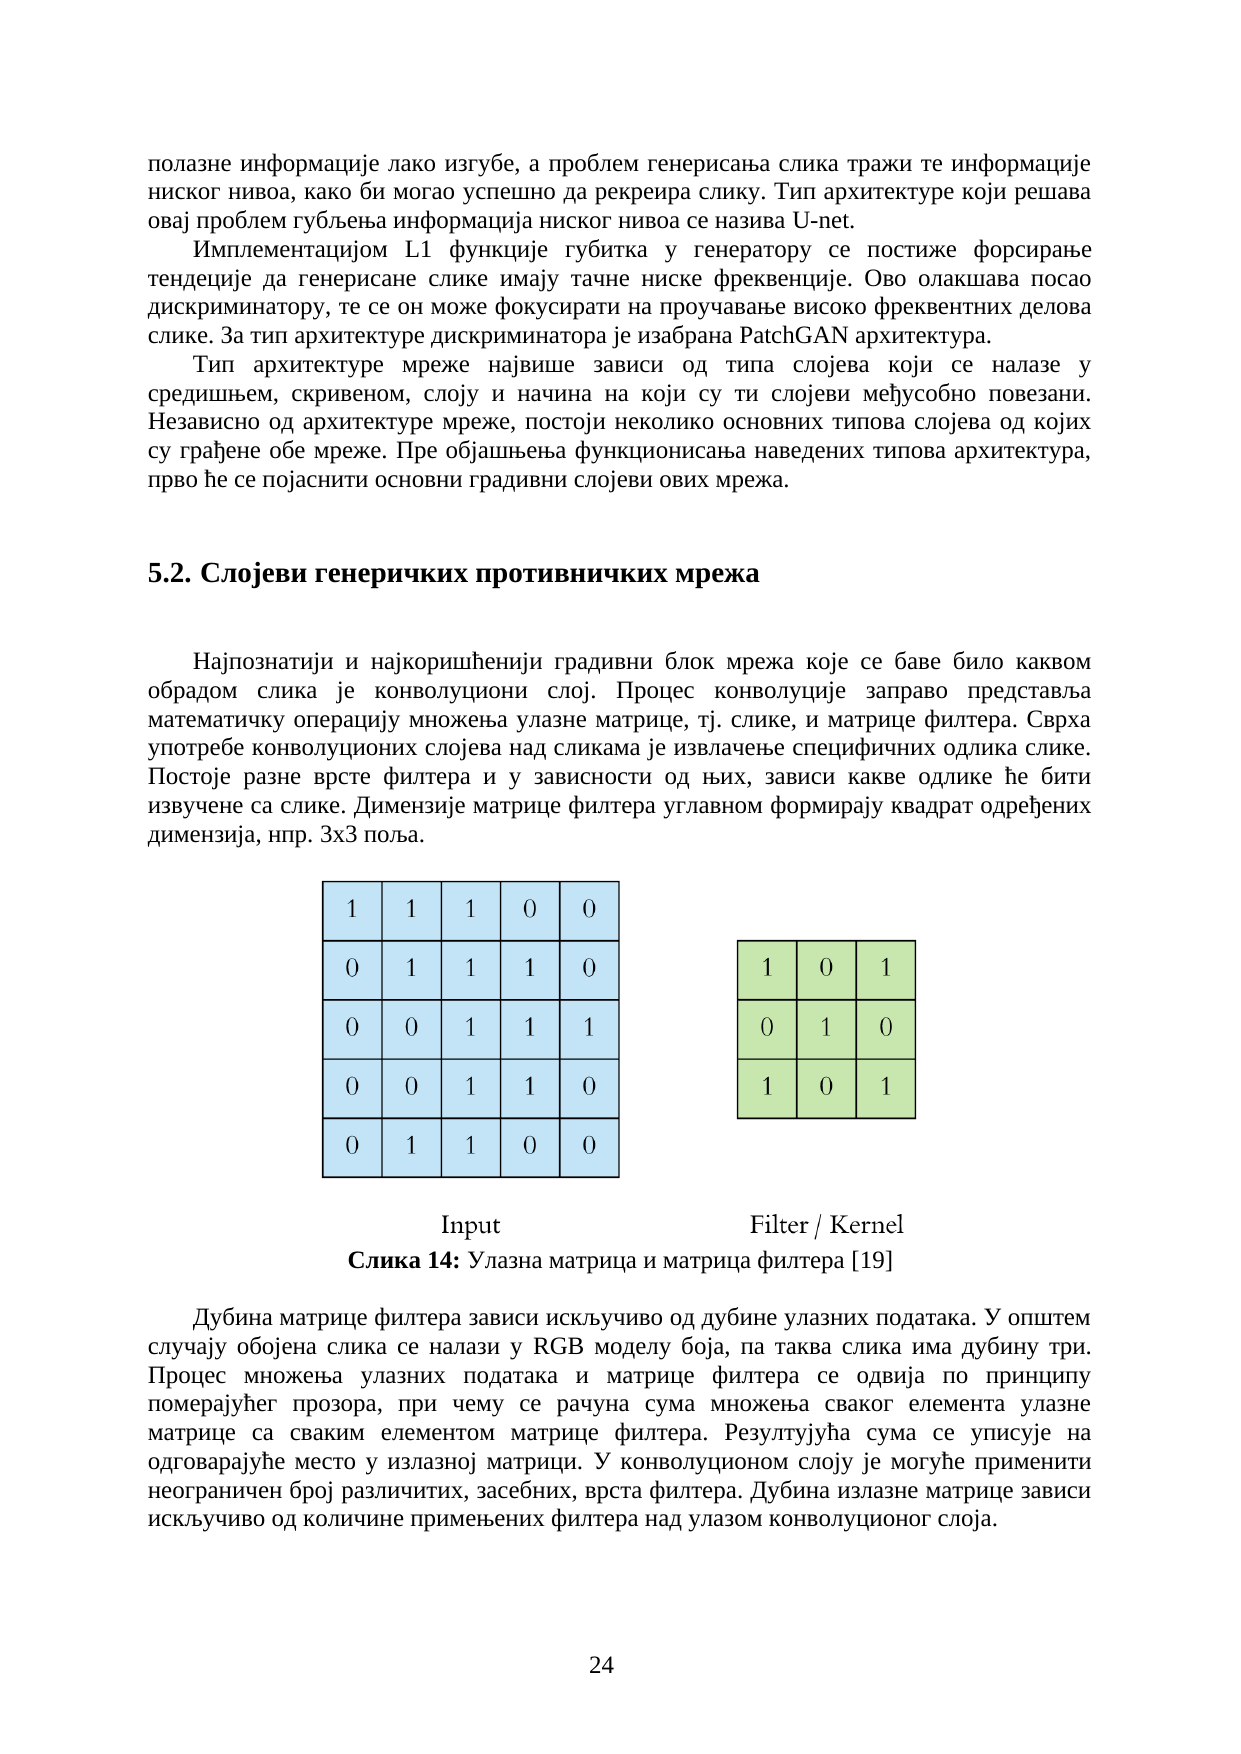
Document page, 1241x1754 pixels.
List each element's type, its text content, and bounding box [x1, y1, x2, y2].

subtitle Слојеви генеричких противничких мрежа [148, 555, 1092, 589]
picture [317, 876, 924, 1245]
text Дубина матрице филтера зависи искључиво од дубине улазних података. У општем случају обојена слика се налази у RGB моделу боја, па таква слика има дубину три. Процес множења улазних података и матрице филтера се одвија по принципу померајућег прозора, при чему се рачуна сума множења сваког елемента улазне матрице са сваким елементом матрице филтера. Резултујућа сума се уписује на одговарајуће место у излазној матрици. У конволуционом слоју је могуће применити неограничен број различитих, засебних, врста филтера. Дубина излазне матрице зависи искључиво од количине примењених филтера над улазом конволуционог слоја. [148, 1302, 1092, 1532]
text Слика 14: Улазна матрица и матрица филтера [19] [148, 1245, 1092, 1273]
text Најпознатији и најкоришћенији градивни блок мрежа које се баве било каквом обрадом слика је конволуциони слој. Процес конволуције заправо представља математичку операцију множења улазне матрице, тј. слике, и матрице филтера. Сврха употребе конволуционих слојева над сликама је извлачење специфичних одлика слике. Постоје разне врсте филтера и у зависности од њих, зависи какве одлике ће бити извучене са слике. Димензије матрице филтера углавном формирају квадрат одређених димензија, нпр. 3x3 поља. [148, 646, 1092, 847]
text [148, 148, 1092, 234]
text Имплементацијом L1 функције губитка у генератору се постиже форсирање тендеције да генерисане слике имају тачне ниске фреквенције. Ово олакшава посао дискриминатору, те се он може фокусирати на проучавање високо фреквентних делова слике. За тип архитектуре дискриминатора је изабрана PatchGAN архитектура. [148, 234, 1092, 349]
text Тип архитектуре мреже највише зависи од типа слојева који се налазе у средишњем, скривеном, слоју и начина на који су ти слојеви међусобно повезани. Независно од архитектуре мреже, постоји неколико основних типова слојева од којих су грађене обе мреже. Пре објашњења функционисања наведених типова архитектура, прво ће се појаснити основни градивни слојеви ових мрежа. [148, 349, 1092, 493]
